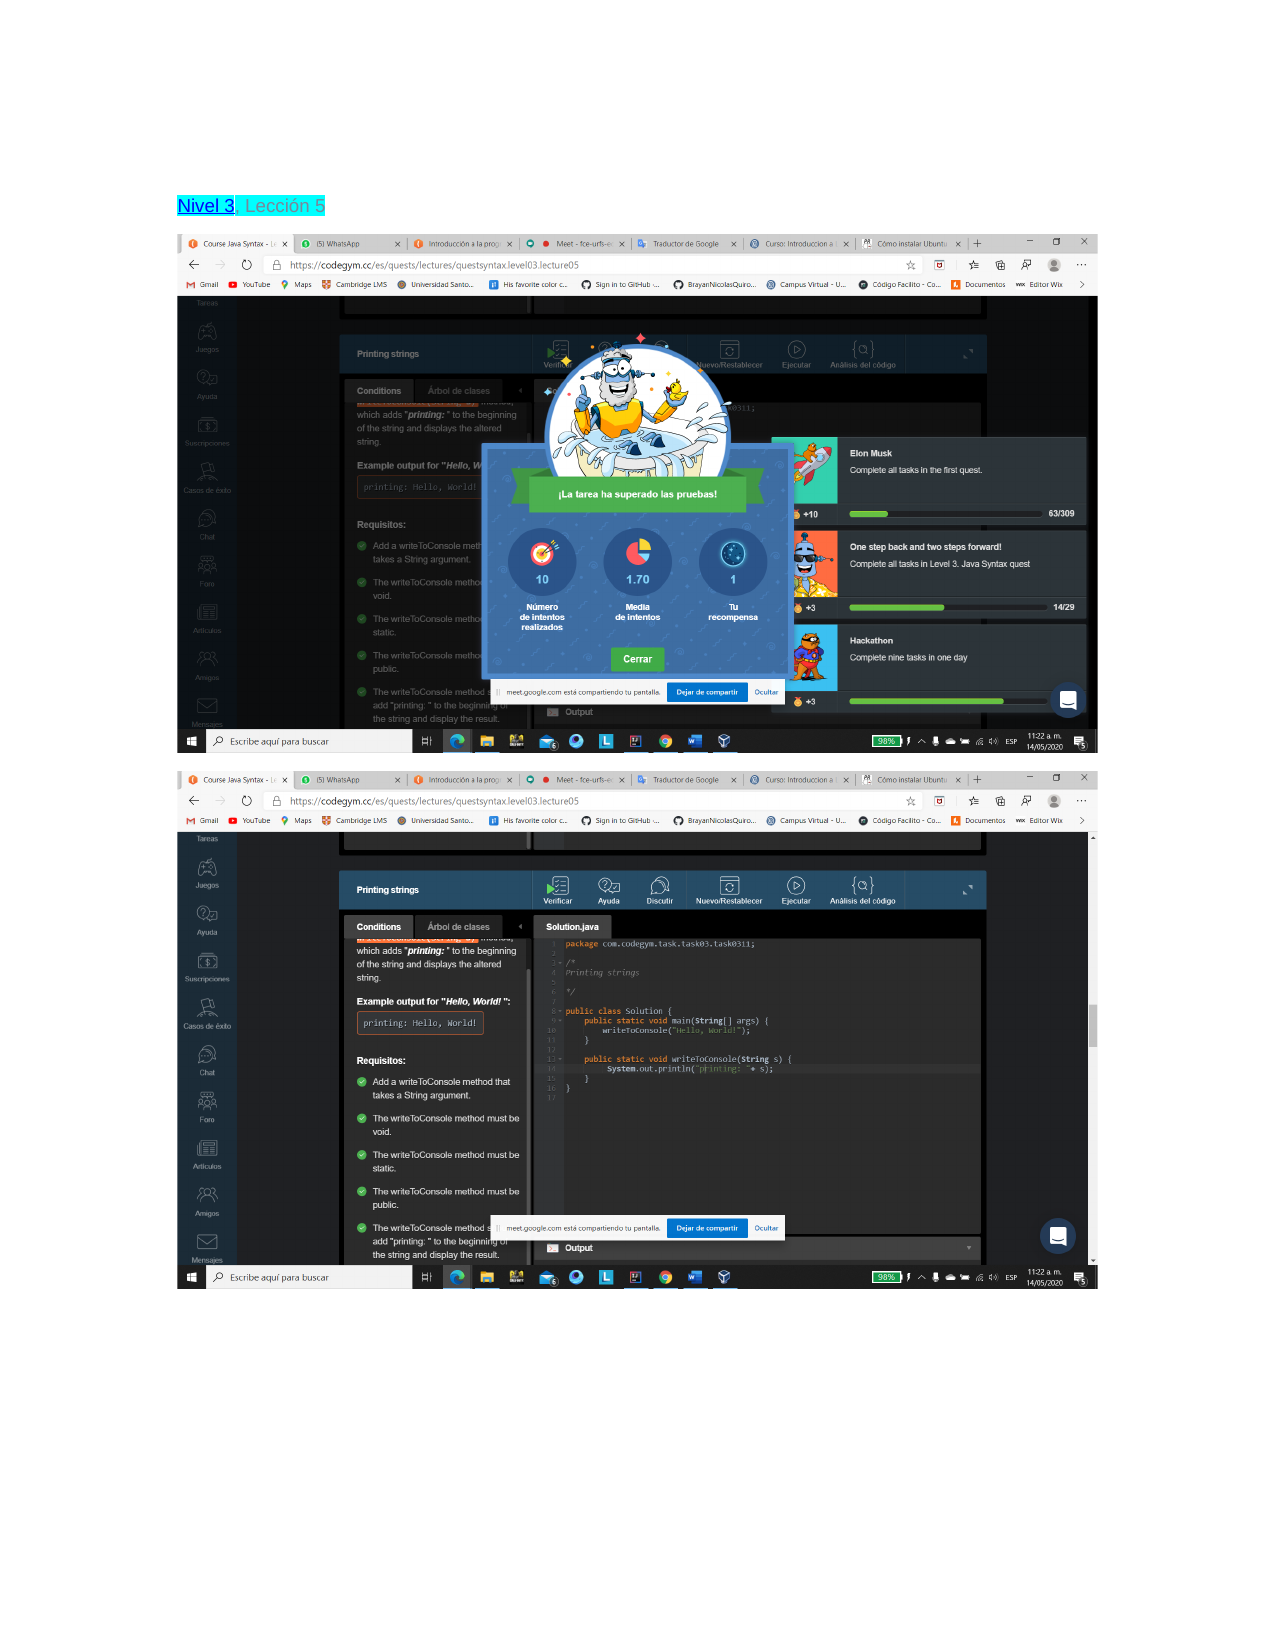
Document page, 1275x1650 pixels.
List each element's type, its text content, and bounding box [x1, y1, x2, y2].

text Nivel 3, Lección 5 [177, 194, 1098, 216]
picture [177, 771, 1098, 1289]
picture [177, 234, 1098, 753]
